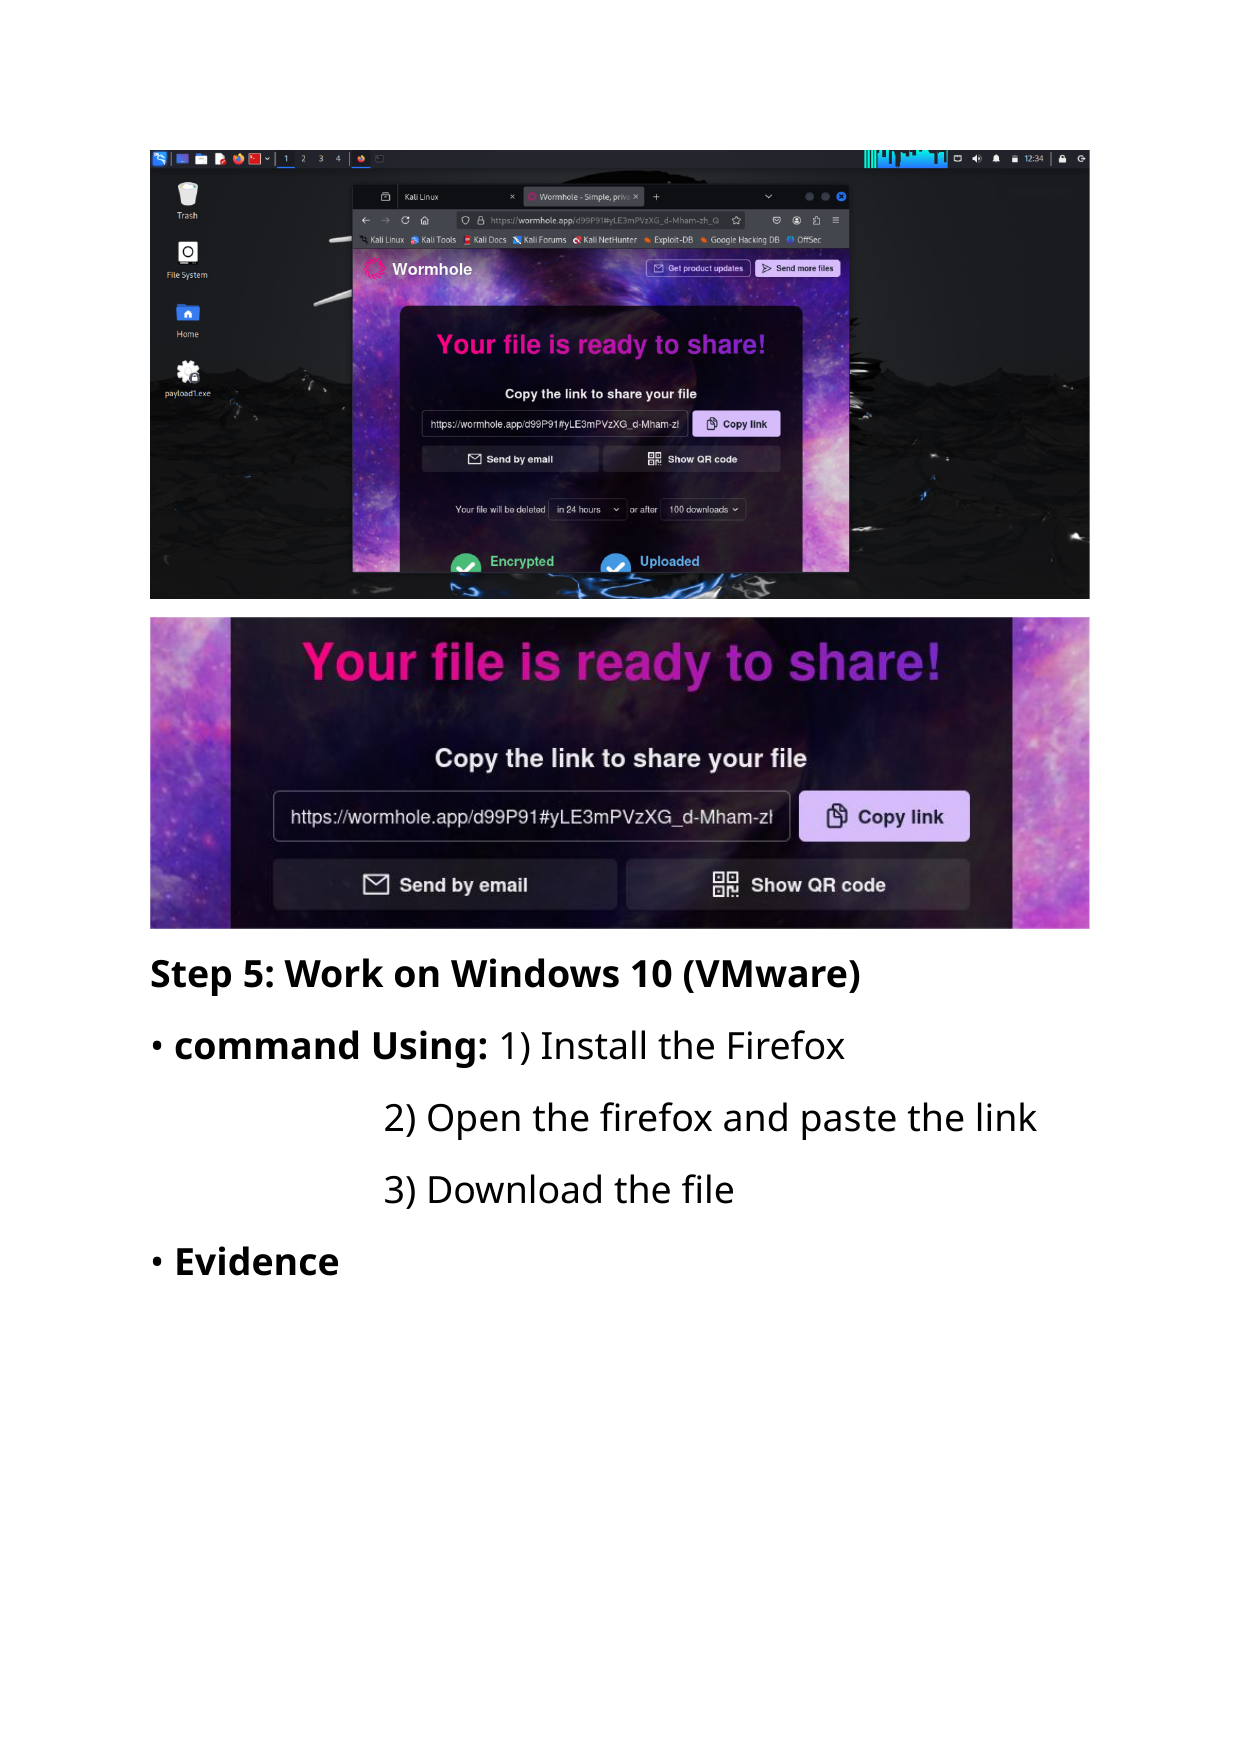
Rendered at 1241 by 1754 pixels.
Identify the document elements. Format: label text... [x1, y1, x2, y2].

text 3) Download the file [150, 1163, 1090, 1214]
text Step 5: Work on Windows 10 (VMware) [150, 948, 1090, 999]
text • command Using: 1) Install the Firefox [150, 1019, 1090, 1071]
text • Evidence [150, 1235, 1090, 1286]
picture [150, 617, 1090, 929]
text 2) Open the firefox and paste the link [150, 1091, 1090, 1142]
picture [150, 150, 1090, 599]
